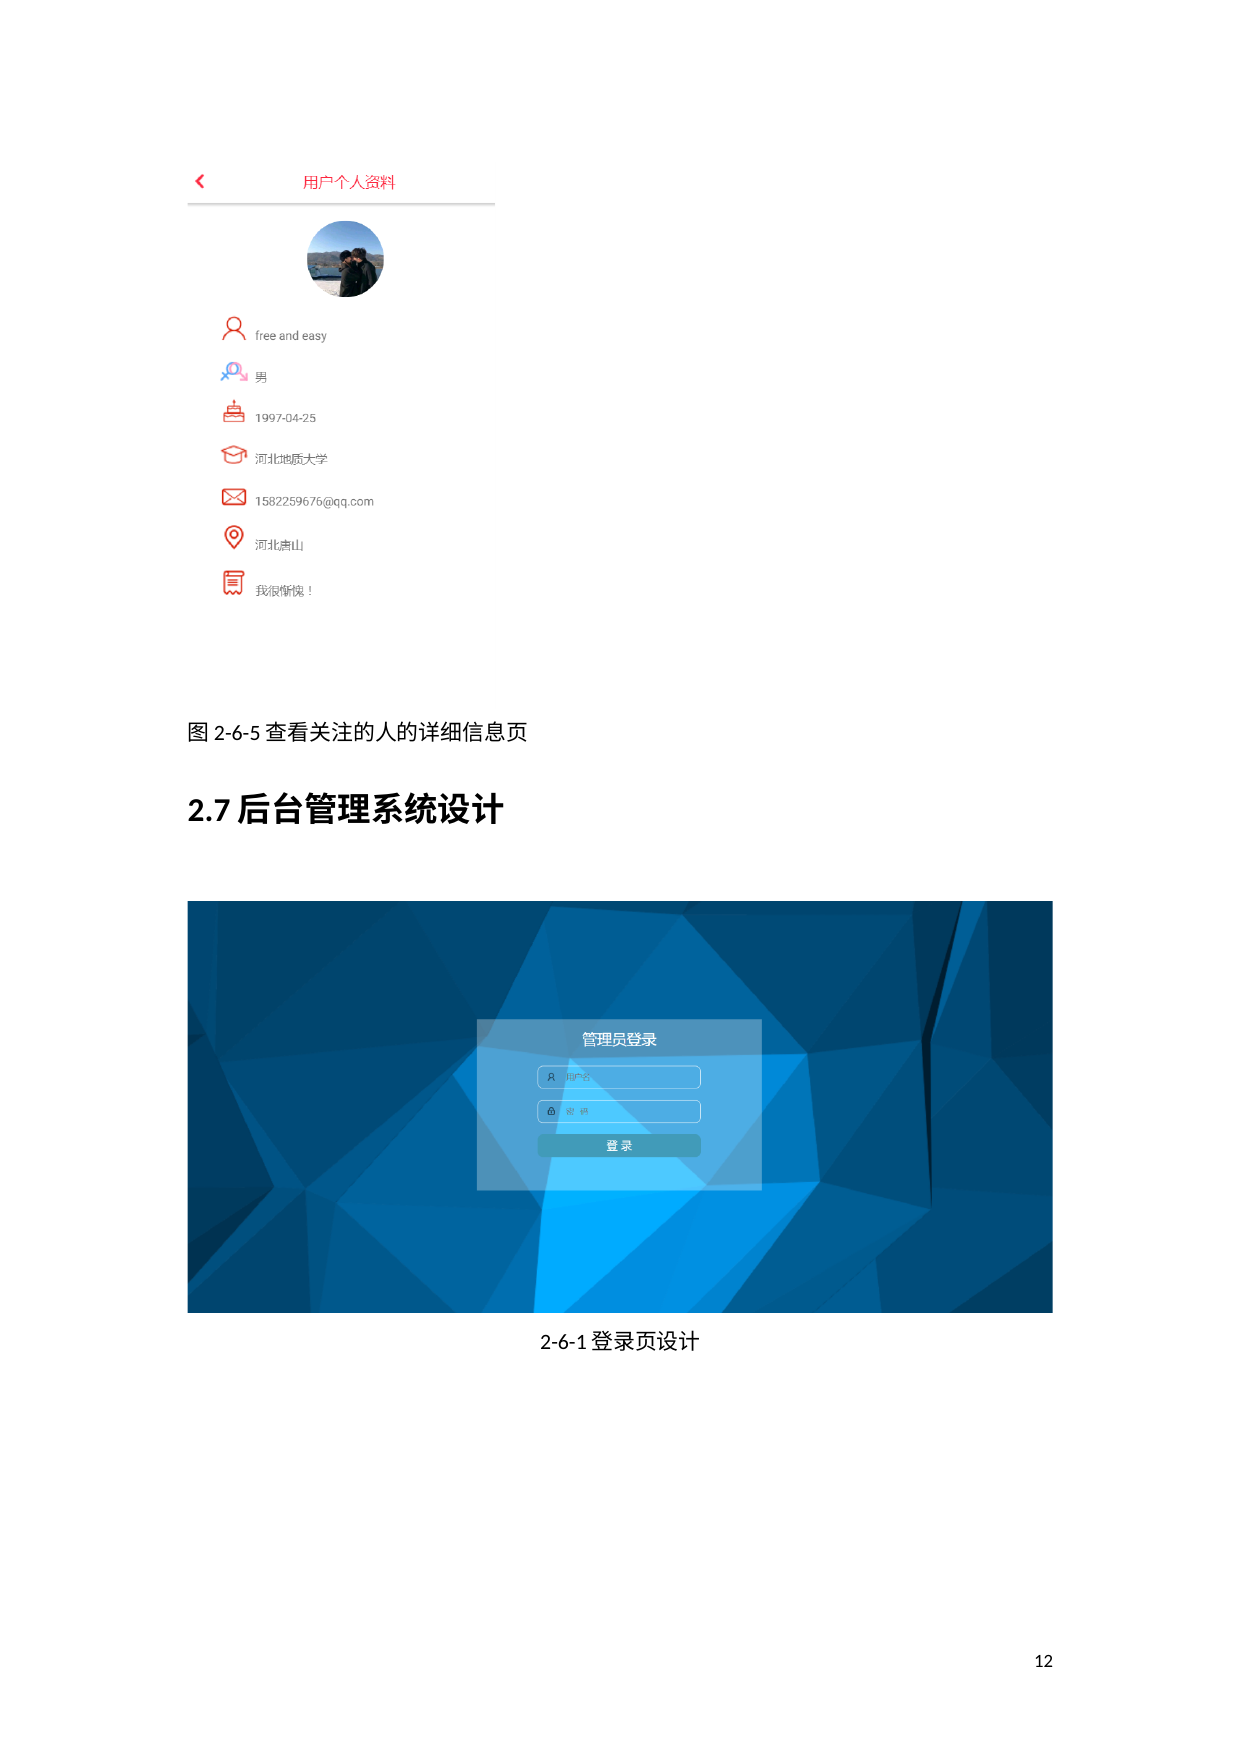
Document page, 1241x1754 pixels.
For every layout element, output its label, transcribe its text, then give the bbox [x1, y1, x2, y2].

picture [187, 901, 1053, 1313]
text 2-6-1登录页设计 [187, 1324, 1053, 1356]
text 图2-6-5 查看关注的人的详细信息页 [187, 714, 1053, 747]
subtitle 2.7 后台管理系统设计 [187, 774, 1053, 839]
